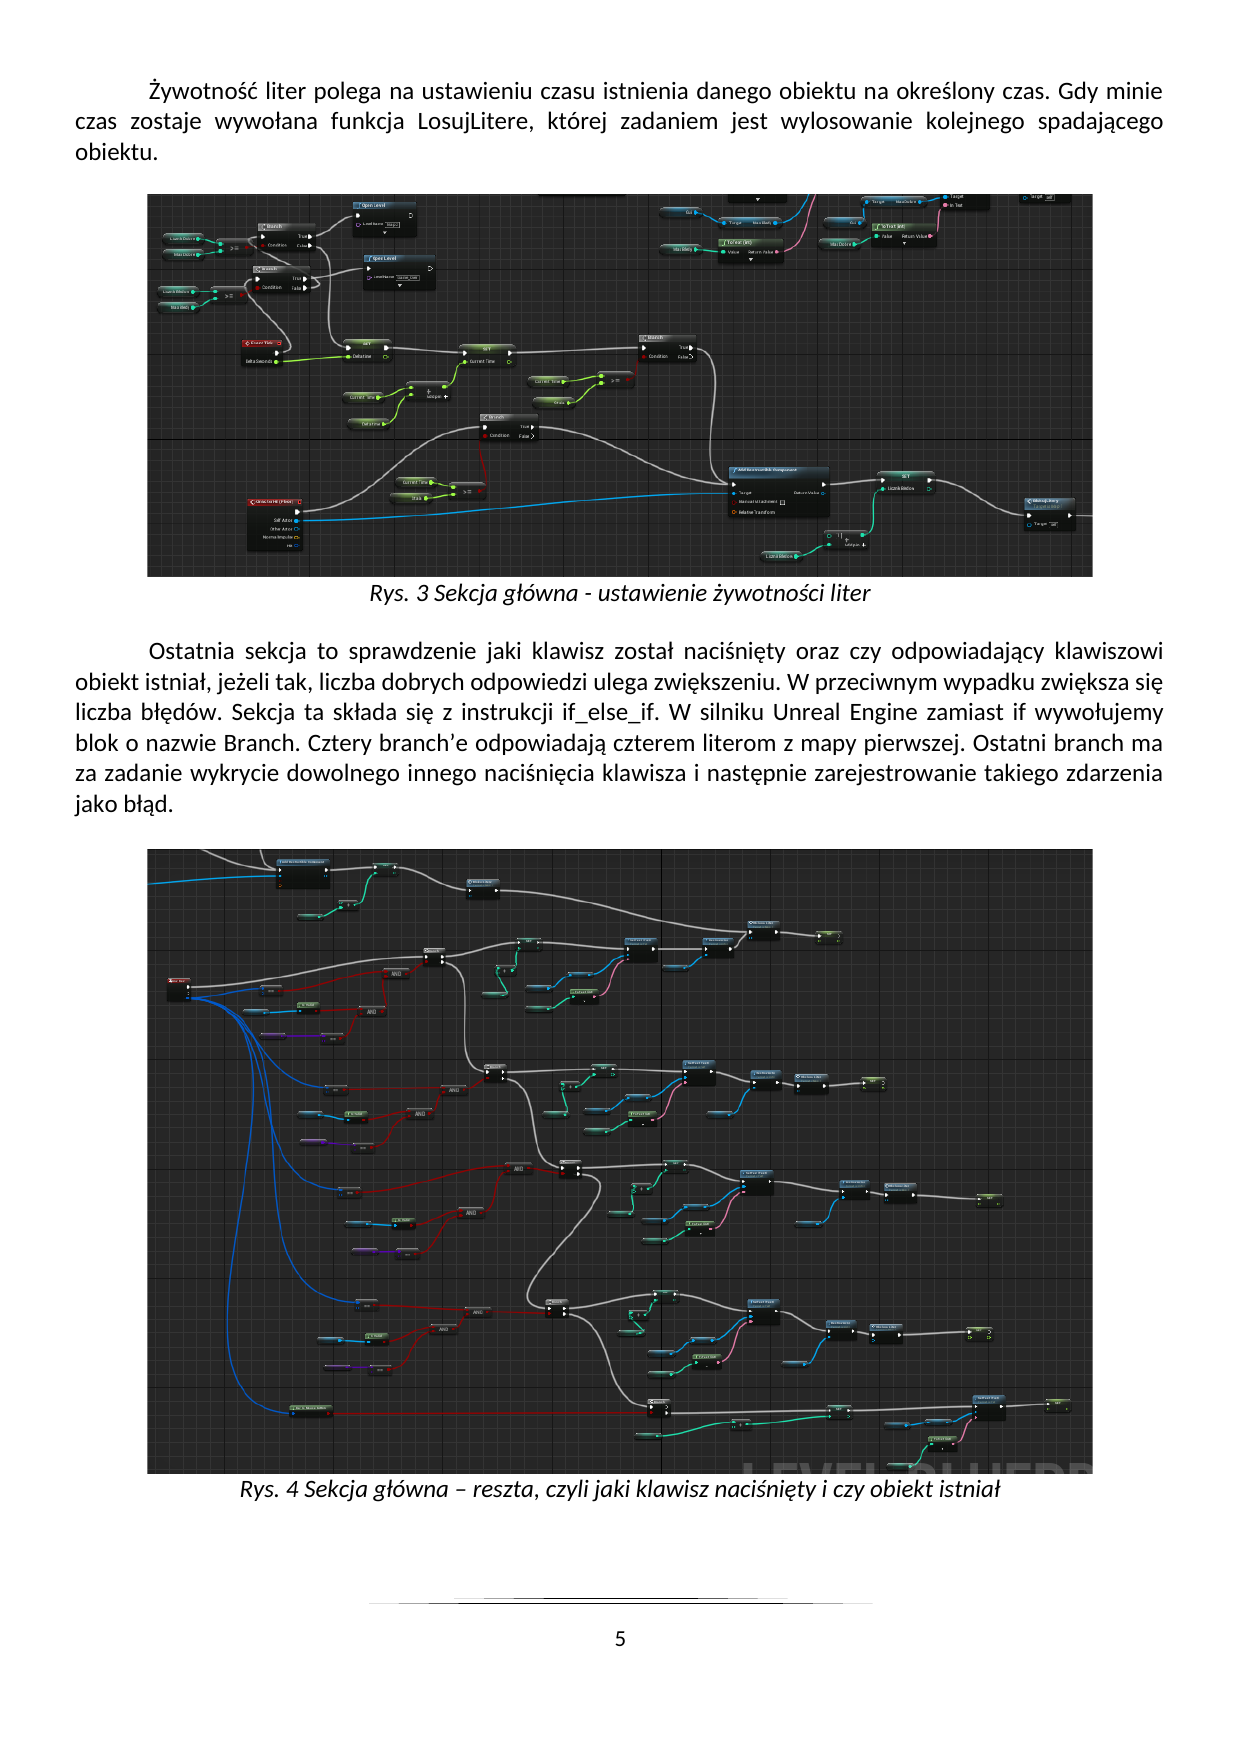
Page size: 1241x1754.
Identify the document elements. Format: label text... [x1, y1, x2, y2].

text Żywotność liter polega na ustawieniu czasu istnienia danego obiektu na określony czas. Gdy minie czas zostaje wywołana funkcja LosujLitere, której zadaniem jest wylosowanie kolejnego spadającego obiektu. [75, 75, 1165, 167]
text Rys. 4 Sekcja główna – reszta, czyli jaki klawisz naciśnięty i czy obiekt istniał [75, 1473, 1165, 1504]
picture [147, 194, 1093, 577]
text Ostatnia sekcja to sprawdzenie jaki klawisz został naciśnięty oraz czy odpowiadający klawiszowi obiekt istniał, jeżeli tak, liczba dobrych odpowiedzi ulega zwiększeniu. W przeciwnym wypadku zwiększa się liczba błędów. Sekcja ta składa się z instrukcji if_else_if. W silniku Unreal Engine zamiast if wywołujemy blok o nazwie Branch. Cztery branch’e odpowiadają czterem literom z mapy pierwszej. Ostatni branch ma za zadanie wykrycie dowolnego innego naciśnięcia klawisza i następnie zarejestrowanie takiego zdarzenia jako błąd. [75, 635, 1165, 818]
picture [147, 849, 1093, 1474]
text Rys. 3 Sekcja główna - ustawienie żywotności liter [75, 577, 1165, 607]
